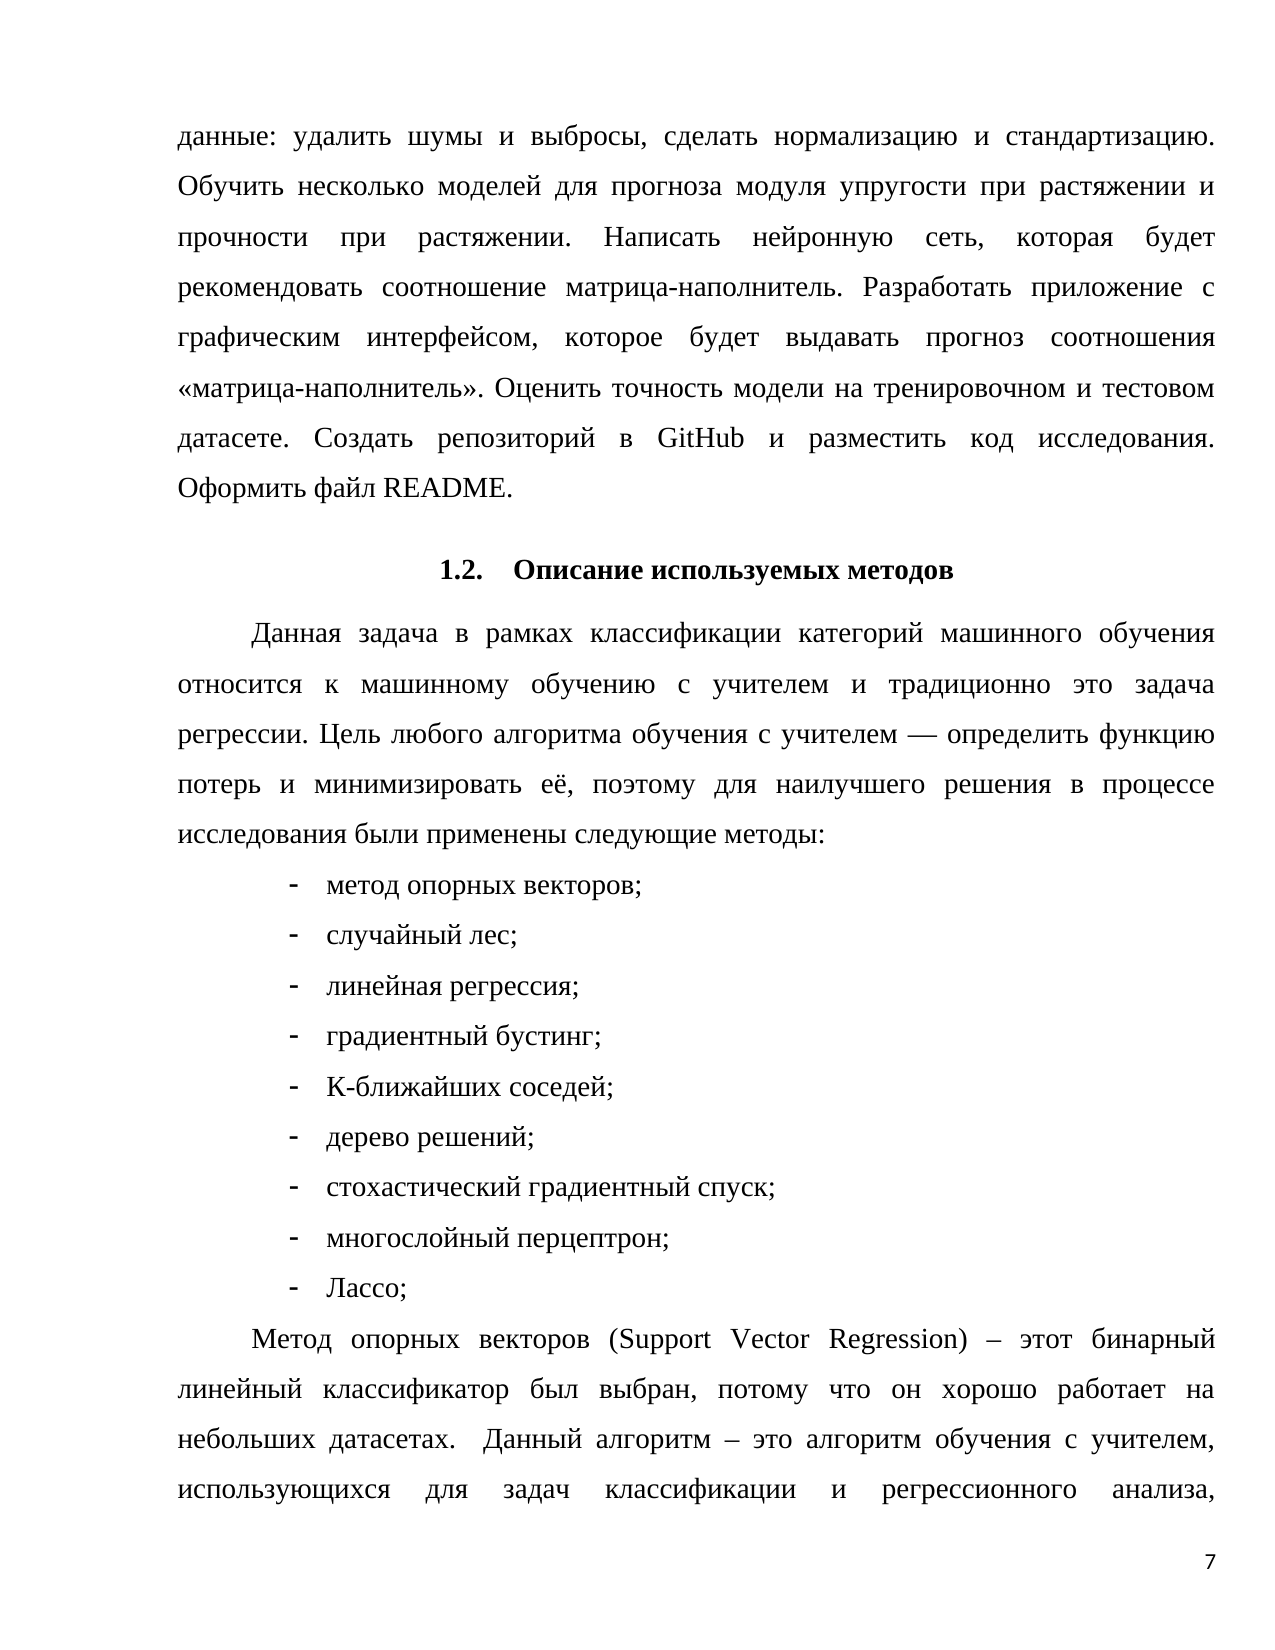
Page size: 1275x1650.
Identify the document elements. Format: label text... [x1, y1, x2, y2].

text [177, 1321, 1216, 1505]
list линейная регрессия; [289, 968, 1216, 1001]
list многослойный перцептрон; [289, 1220, 1216, 1253]
list стохастический градиентный спуск; [289, 1169, 1216, 1203]
text Данная задача в рамках классификации категорий машинного обучения относится к машинному обучению с учителем и традиционно это задача регрессии. Цель любого алгоритма обучения с учителем — определить функцию потерь и минимизировать её, поэтому для наилучшего решения в процессе исследования были применены следующие методы: [177, 615, 1216, 850]
list случайный лес; [288, 917, 1216, 951]
list Описание используемых методов [177, 552, 1216, 585]
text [177, 118, 1216, 504]
list Лассо; [288, 1270, 1216, 1304]
list метод опорных векторов; [288, 867, 1216, 901]
list К-ближайших соседей; [289, 1069, 1216, 1102]
list градиентный бустинг; [289, 1018, 1216, 1052]
list дерево решений; [288, 1119, 1216, 1153]
